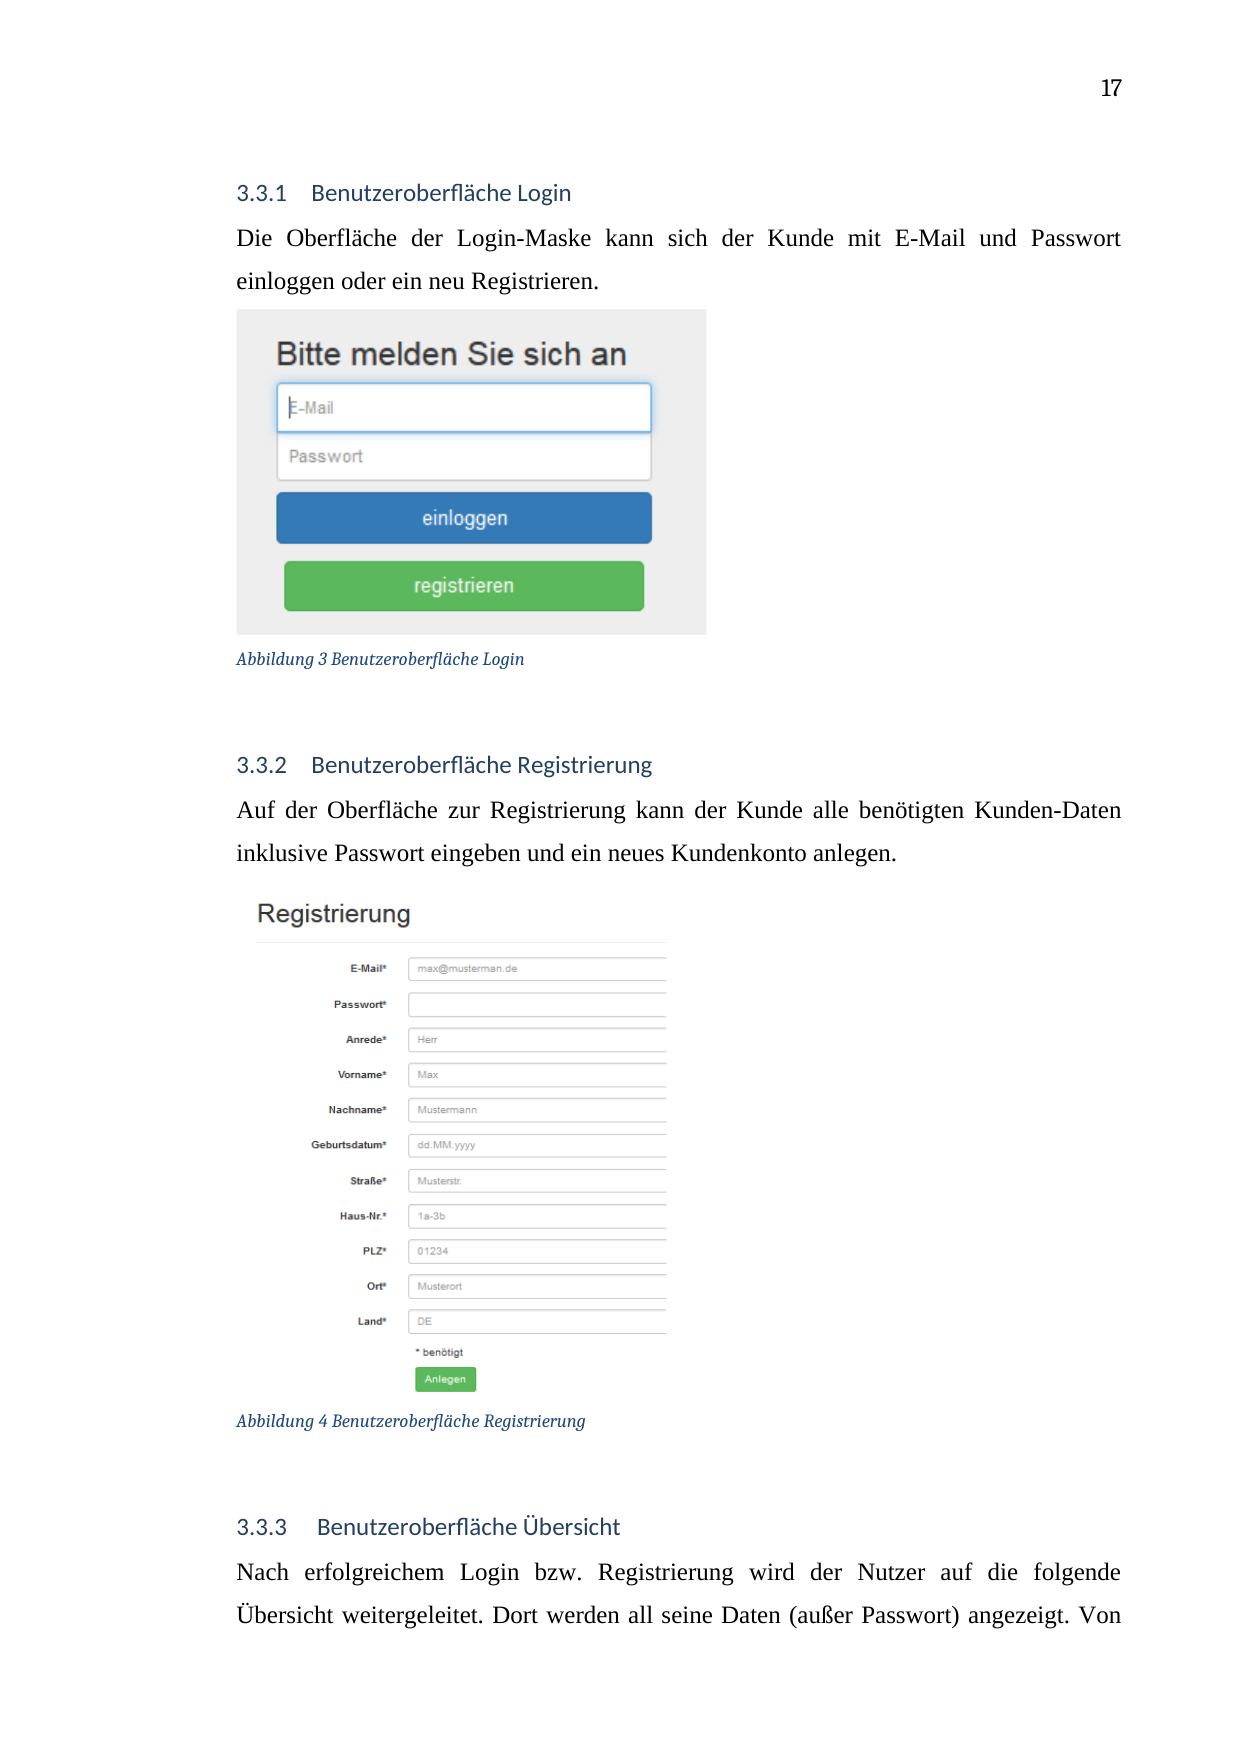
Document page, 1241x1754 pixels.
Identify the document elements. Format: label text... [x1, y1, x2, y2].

text Abbildung 3 Benutzeroberfläche Login [236, 648, 1122, 670]
subtitle Benutzeroberfläche Übersicht [236, 1511, 1122, 1542]
text Die Oberfläche der Login-Maske kann sich der Kunde mit E-Mail und Passwort einloggen oder ein neu Registrieren. [236, 223, 1122, 295]
subtitle Benutzeroberfläche Login [236, 177, 1122, 208]
text Abbildung 4 Benutzeroberfläche Registrierung [236, 1411, 1122, 1432]
subtitle Benutzeroberfläche Registrierung [236, 749, 1122, 779]
text Auf der Oberfläche zur Registrierung kann der Kunde alle benötigten Kunden-Daten inklusive Passwort eingeben und ein neues Kundenkonto anlegen. [236, 795, 1122, 867]
picture [236, 881, 667, 1397]
picture [236, 309, 707, 635]
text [236, 1557, 1122, 1629]
